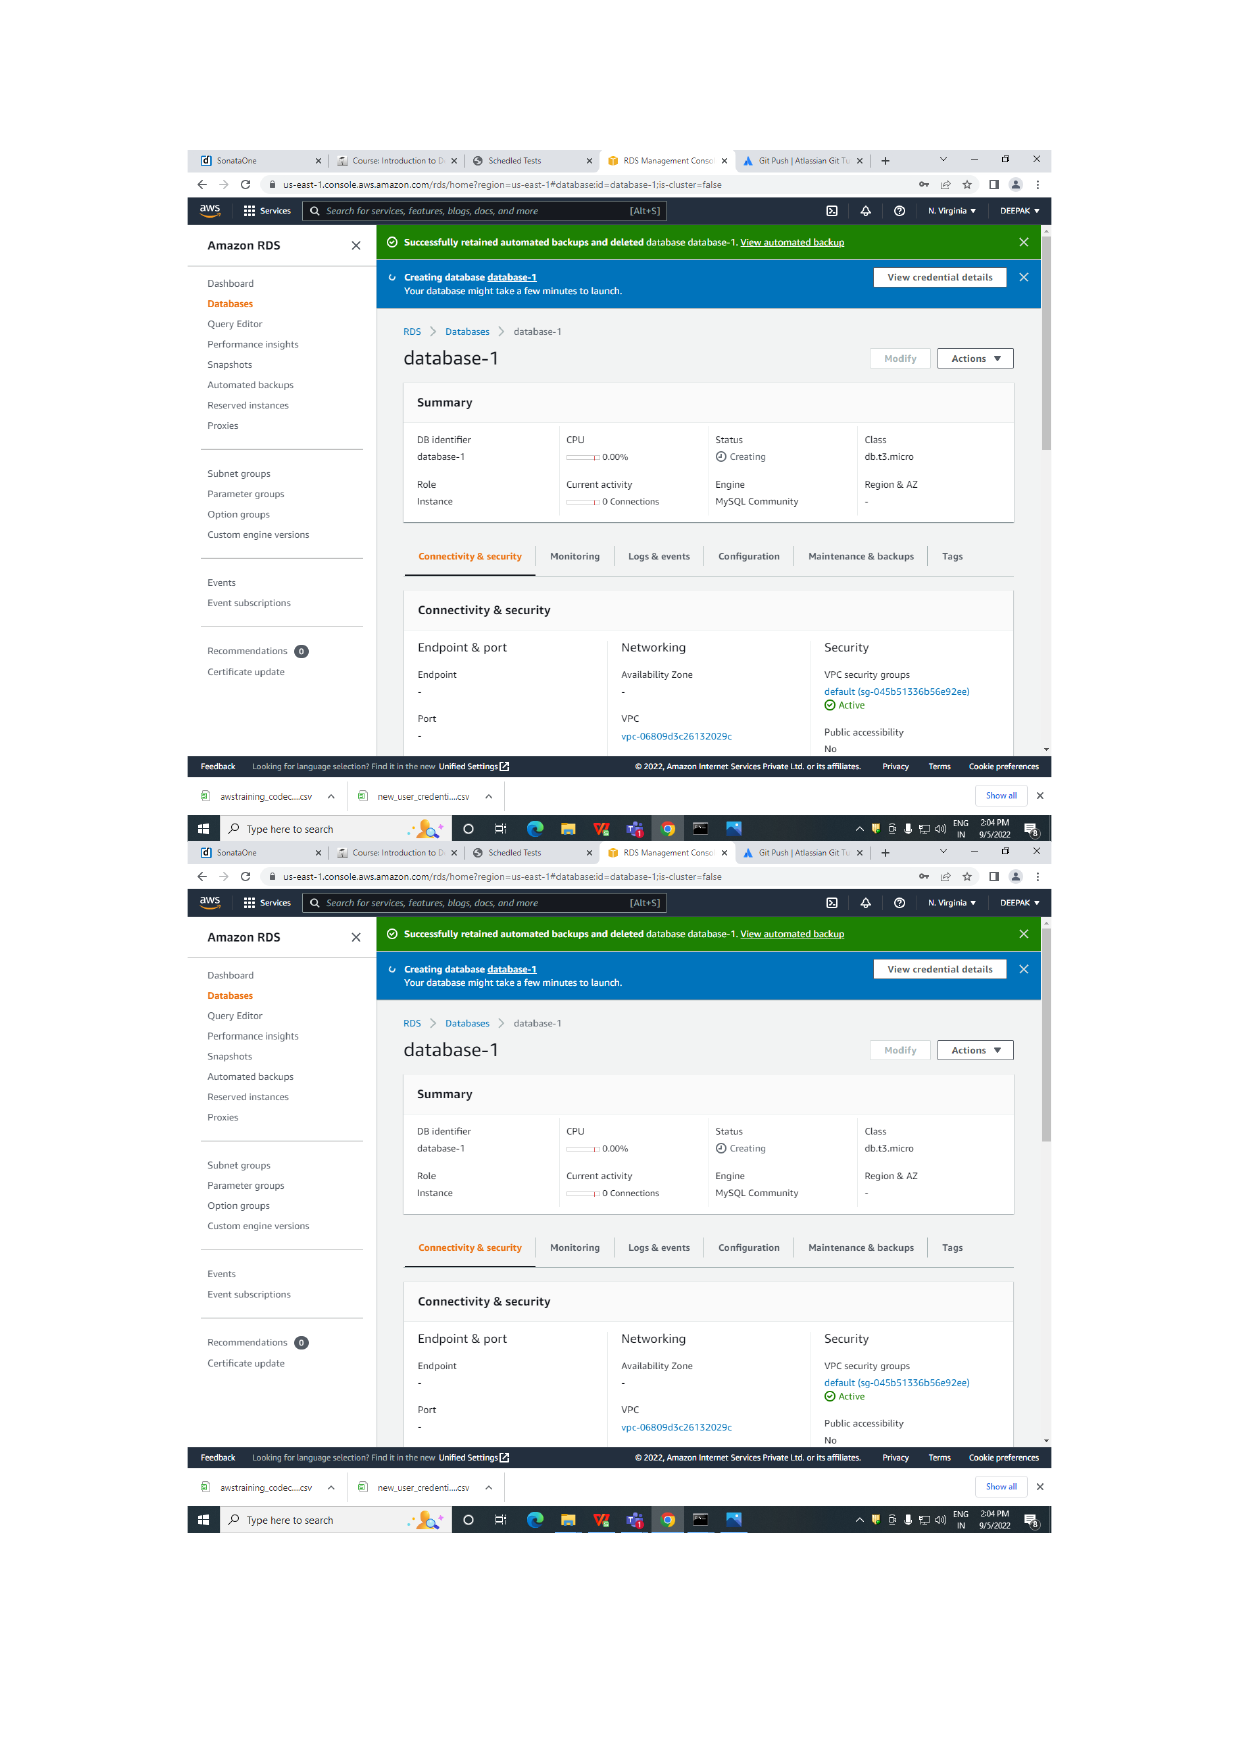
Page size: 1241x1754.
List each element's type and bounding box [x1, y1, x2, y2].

picture [187, 150, 1052, 1533]
